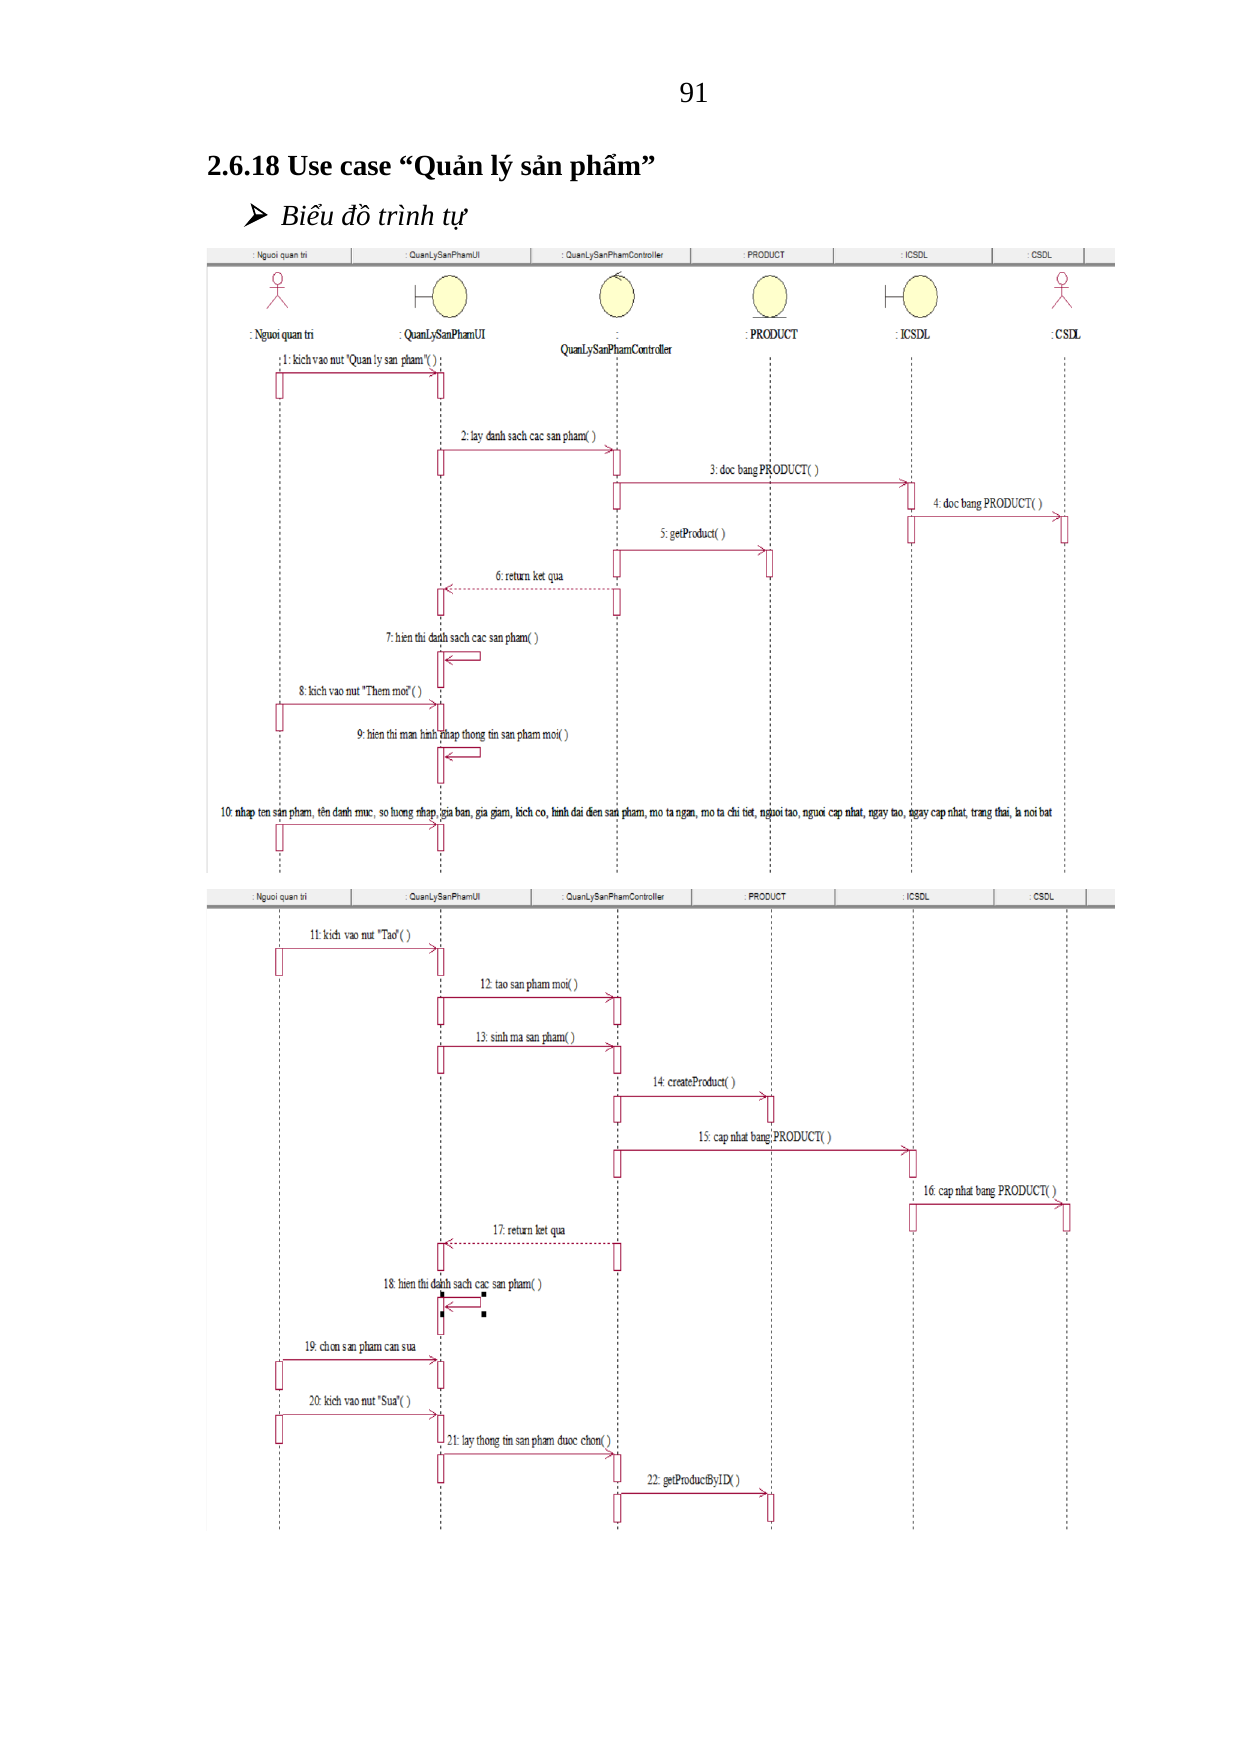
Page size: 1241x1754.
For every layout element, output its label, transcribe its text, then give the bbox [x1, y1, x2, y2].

subtitle Use case “Quản lý sản phẩm” [207, 148, 1122, 181]
picture [206, 889, 1115, 1531]
picture [206, 248, 1115, 873]
list Biểu đồ trình tự [243, 198, 1122, 232]
